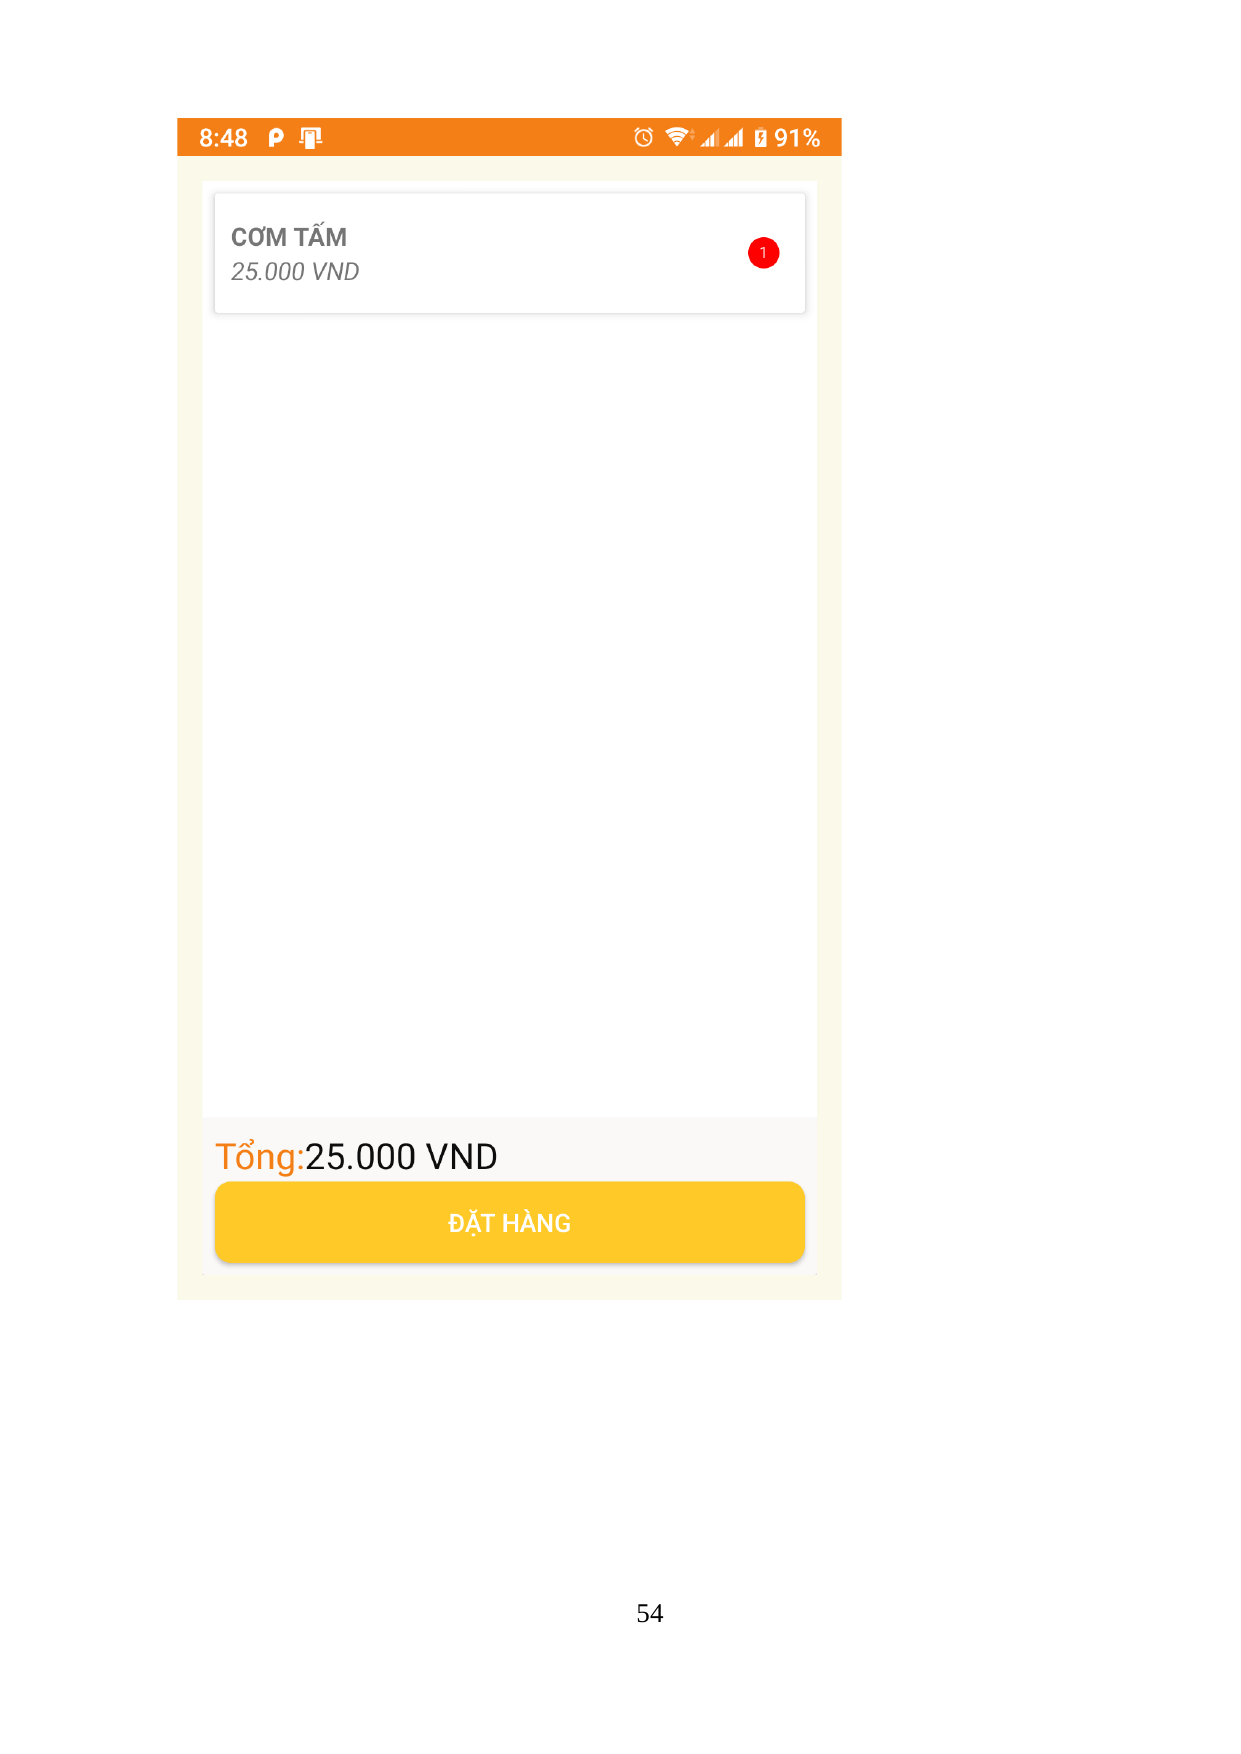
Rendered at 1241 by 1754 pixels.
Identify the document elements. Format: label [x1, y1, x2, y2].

picture [177, 118, 842, 1300]
